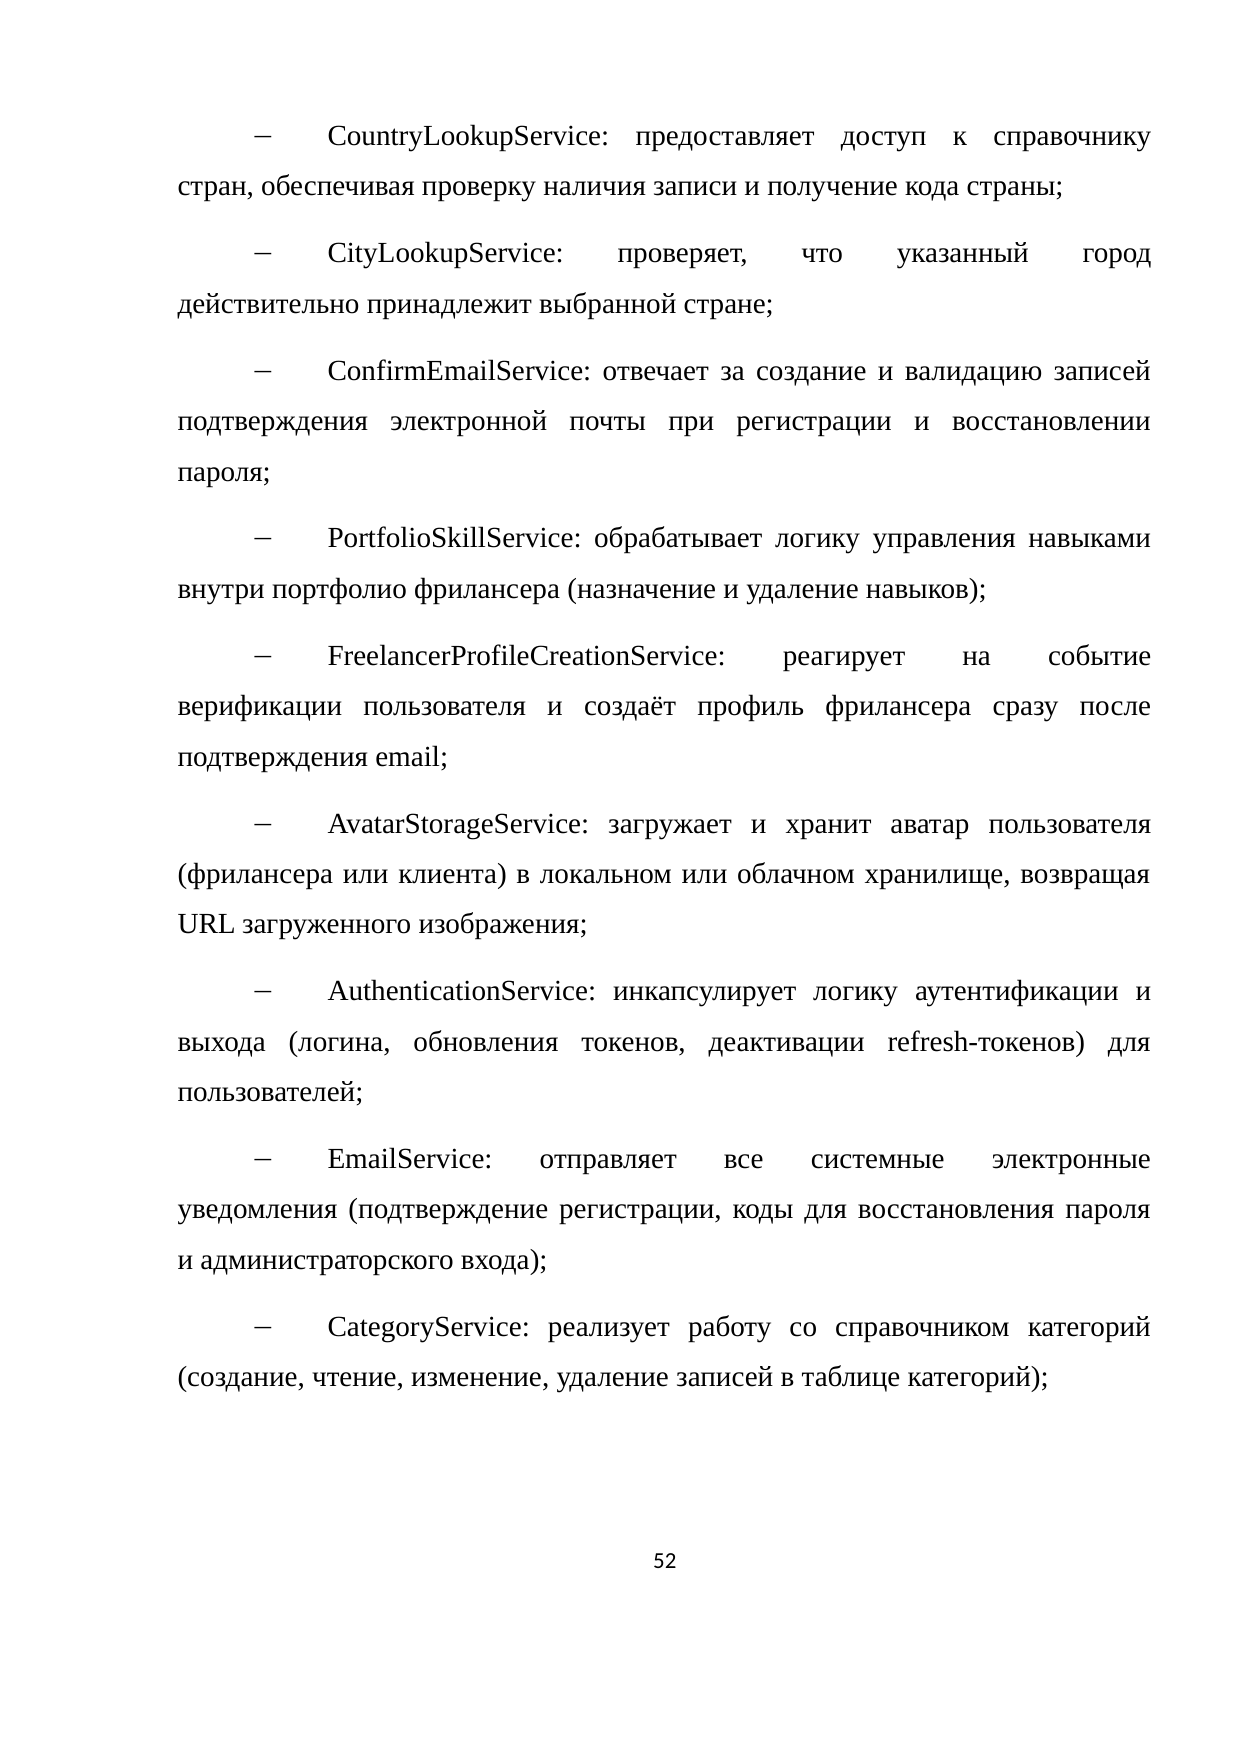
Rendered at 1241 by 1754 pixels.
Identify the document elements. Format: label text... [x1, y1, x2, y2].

text CategoryService: реализует работу со справочником категорий (создание, чтение, изменение, удаление записей в таблице категорий); [177, 1309, 1152, 1393]
text CountryLookupService: предоставляет доступ к справочнику стран, обеспечивая проверку наличия записи и получение кода страны; [177, 118, 1152, 202]
text EmailService: отправляет все системные электронные уведомления (подтверждение регистрации, коды для восстановления пароля и администраторского входа); [177, 1141, 1152, 1275]
text PortfolioSkillService: обрабатывает логику управления навыками внутри портфолио фрилансера (назначение и удаление навыков); [177, 521, 1152, 604]
text ConfirmEmailService: отвечает за создание и валидацию записей подтверждения электронной почты при регистрации и восстановлении пароля; [177, 353, 1152, 487]
text AuthenticationService: инкапсулирует логику аутентификации и выхода (логина, обновления токенов, деактивации refresh-токенов) для пользователей; [177, 973, 1152, 1108]
text CityLookupService: проверяет, что указанный город действительно принадлежит выбранной стране; [177, 236, 1152, 319]
text FreelancerProfileCreationService: реагирует на событие верификации пользователя и создаёт профиль фрилансера сразу после подтверждения email; [177, 638, 1152, 772]
text AvatarStorageService: загружает и хранит аватар пользователя (фрилансера или клиента) в локальном или облачном хранилище, возвращая URL загруженного изображения; [177, 806, 1152, 940]
